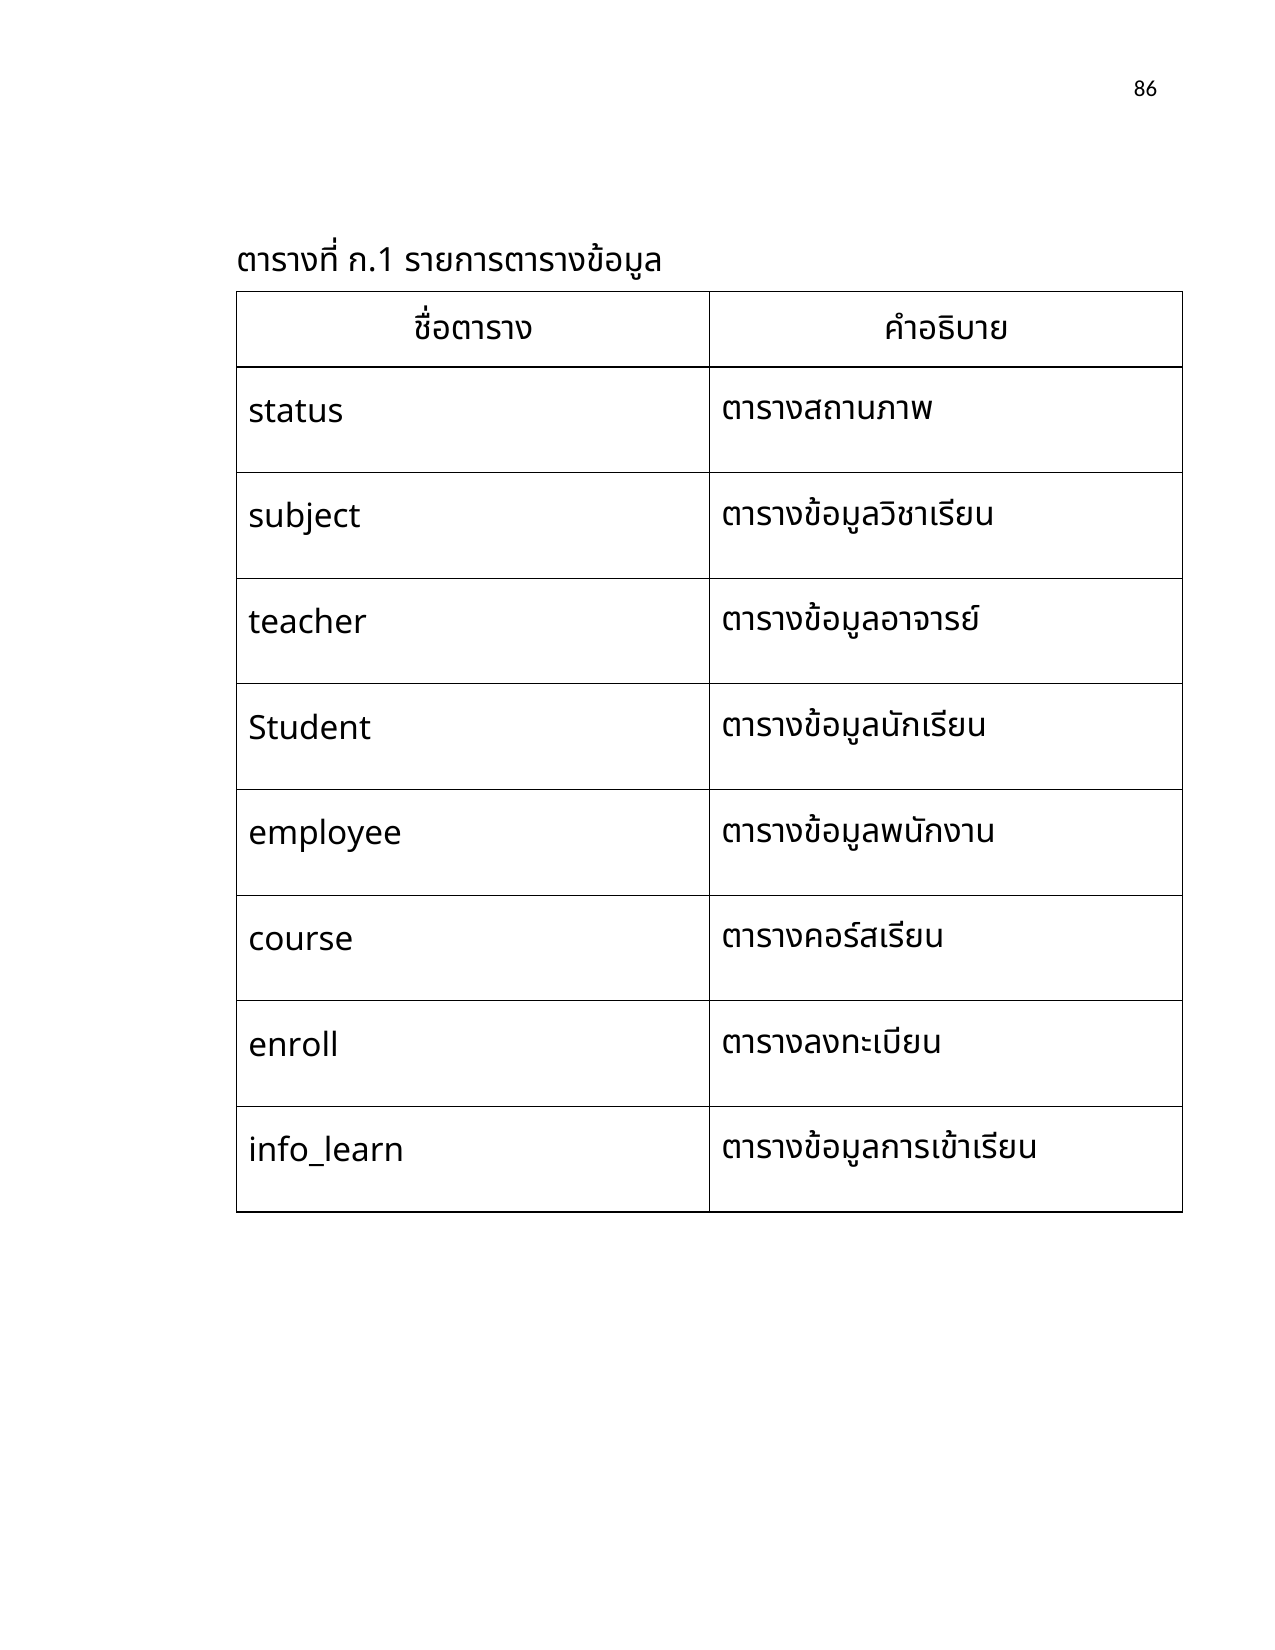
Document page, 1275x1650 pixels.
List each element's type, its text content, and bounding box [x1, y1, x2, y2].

table_cell teacher [237, 579, 709, 683]
table_cell course [237, 896, 709, 1000]
text ตารางที่ ก.1 รายการตารางข้อมูล [236, 236, 1157, 287]
table_cell status [237, 368, 709, 472]
table_header คำอธิบาย [710, 292, 1182, 366]
table_cell employee [237, 790, 709, 894]
table_header ชื่อตาราง [237, 292, 709, 366]
table_cell enroll [237, 1001, 709, 1106]
table_cell ตารางข้อมูลนักเรียน [710, 684, 1182, 789]
table_cell ตารางลงทะเบียน [710, 1001, 1182, 1106]
table_cell info_learn [237, 1107, 709, 1211]
table_cell ตารางสถานภาพ [710, 368, 1182, 472]
table_cell ตารางข้อมูลพนักงาน [710, 790, 1182, 894]
table_cell ตารางคอร์สเรียน [710, 896, 1182, 1000]
table_cell ตารางข้อมูลการเข้าเรียน [710, 1107, 1182, 1211]
table_cell Student [237, 684, 709, 789]
table_cell ตารางข้อมูลอาจารย์ [710, 579, 1182, 683]
table_cell subject [237, 473, 709, 578]
table_cell ตารางข้อมูลวิชาเรียน [710, 473, 1182, 578]
